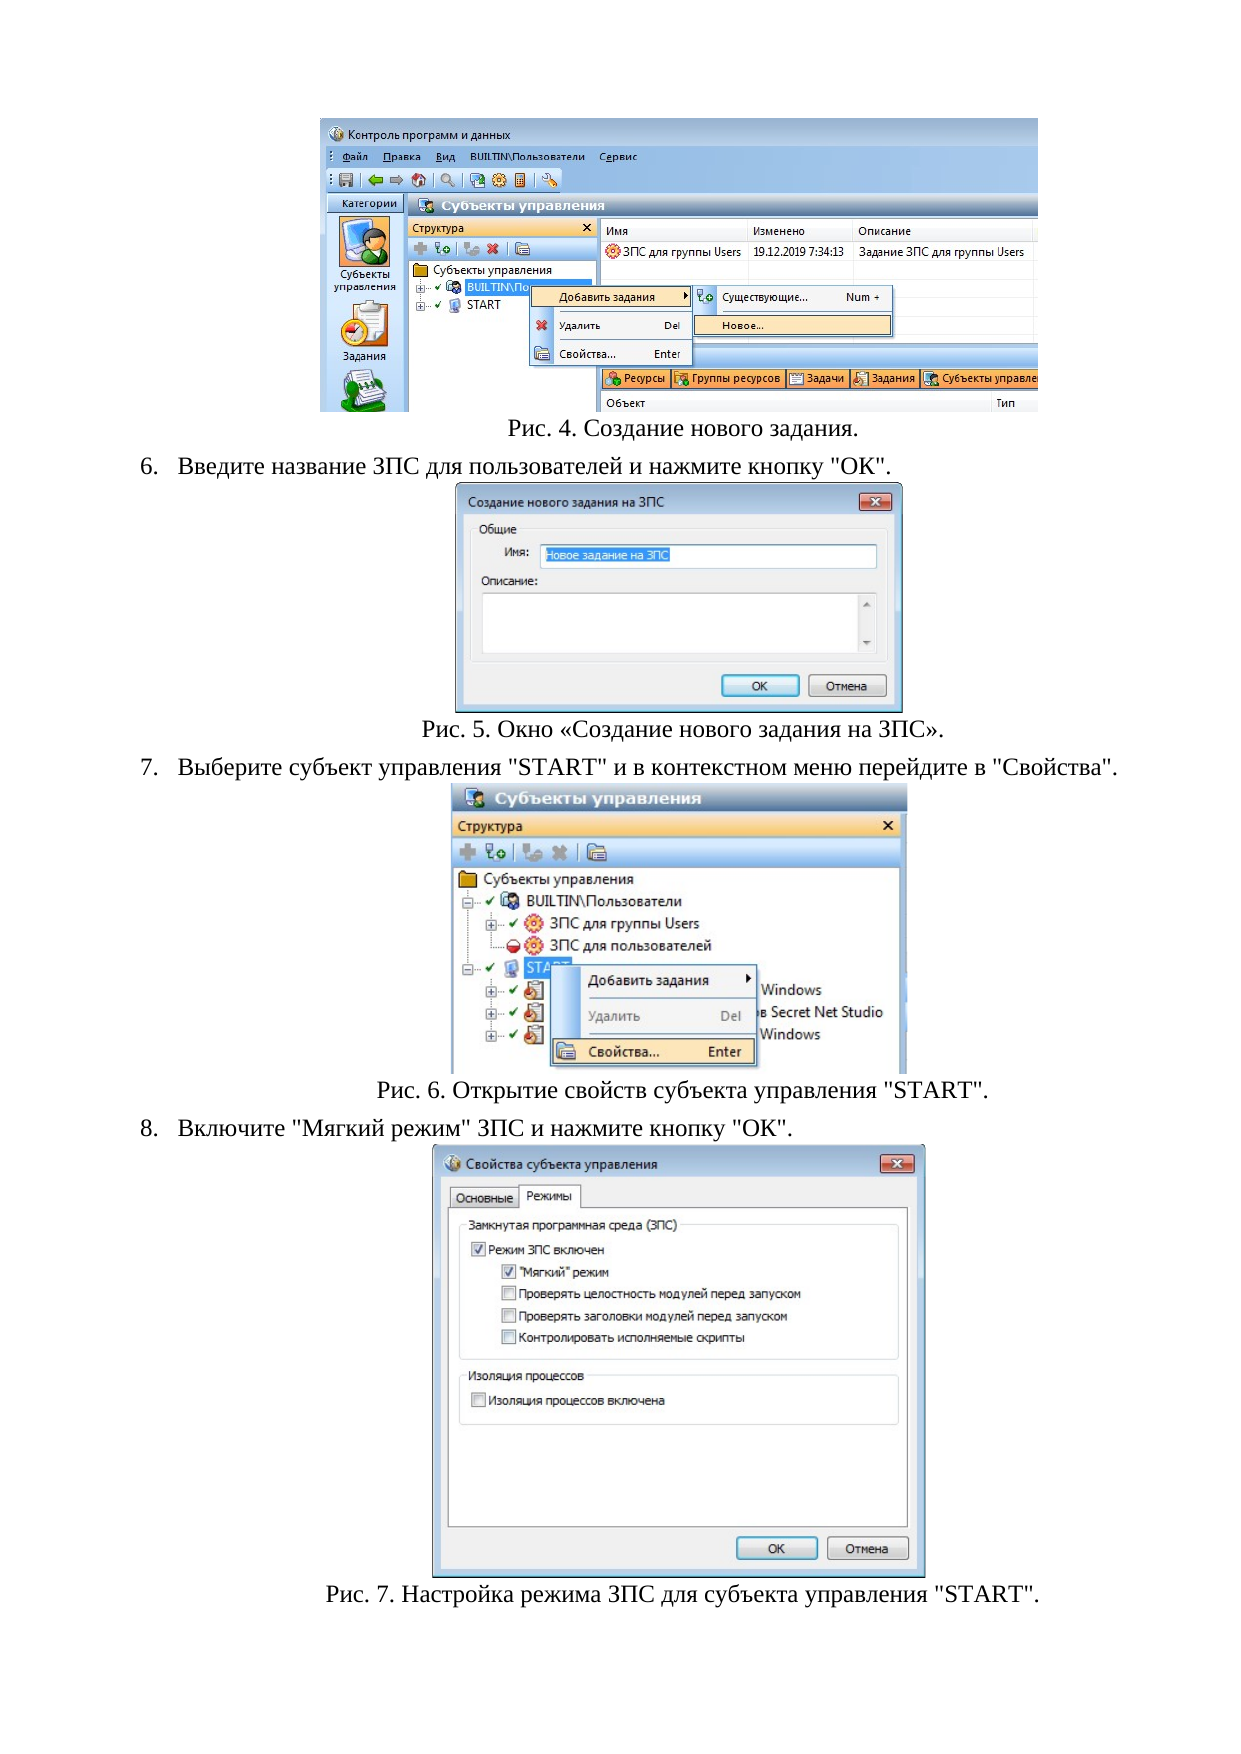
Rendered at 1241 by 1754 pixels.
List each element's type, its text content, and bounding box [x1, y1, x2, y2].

picture [450, 783, 908, 1074]
picture [320, 118, 1038, 412]
list Выберите субъект управления "START" и в контекстном меню перейдите в "Свойства". [140, 752, 1152, 781]
text Рис. 7. Настройка режима ЗПС для субъекта управления "START". [214, 1579, 1151, 1608]
list Включите "Мягкий режим" ЗПС и нажмите кнопку "ОК". [140, 1113, 1152, 1141]
picture [455, 482, 903, 713]
picture [432, 1144, 926, 1578]
text Рис. 5. Окно «Создание нового задания на ЗПС». [214, 714, 1151, 743]
text Рис. 6. Открытие свойств субъекта управления "START". [214, 1075, 1151, 1104]
text Рис. 4. Создание нового задания. [214, 413, 1152, 442]
list Введите название ЗПС для пользователей и нажмите кнопку "ОК". [140, 451, 1152, 479]
